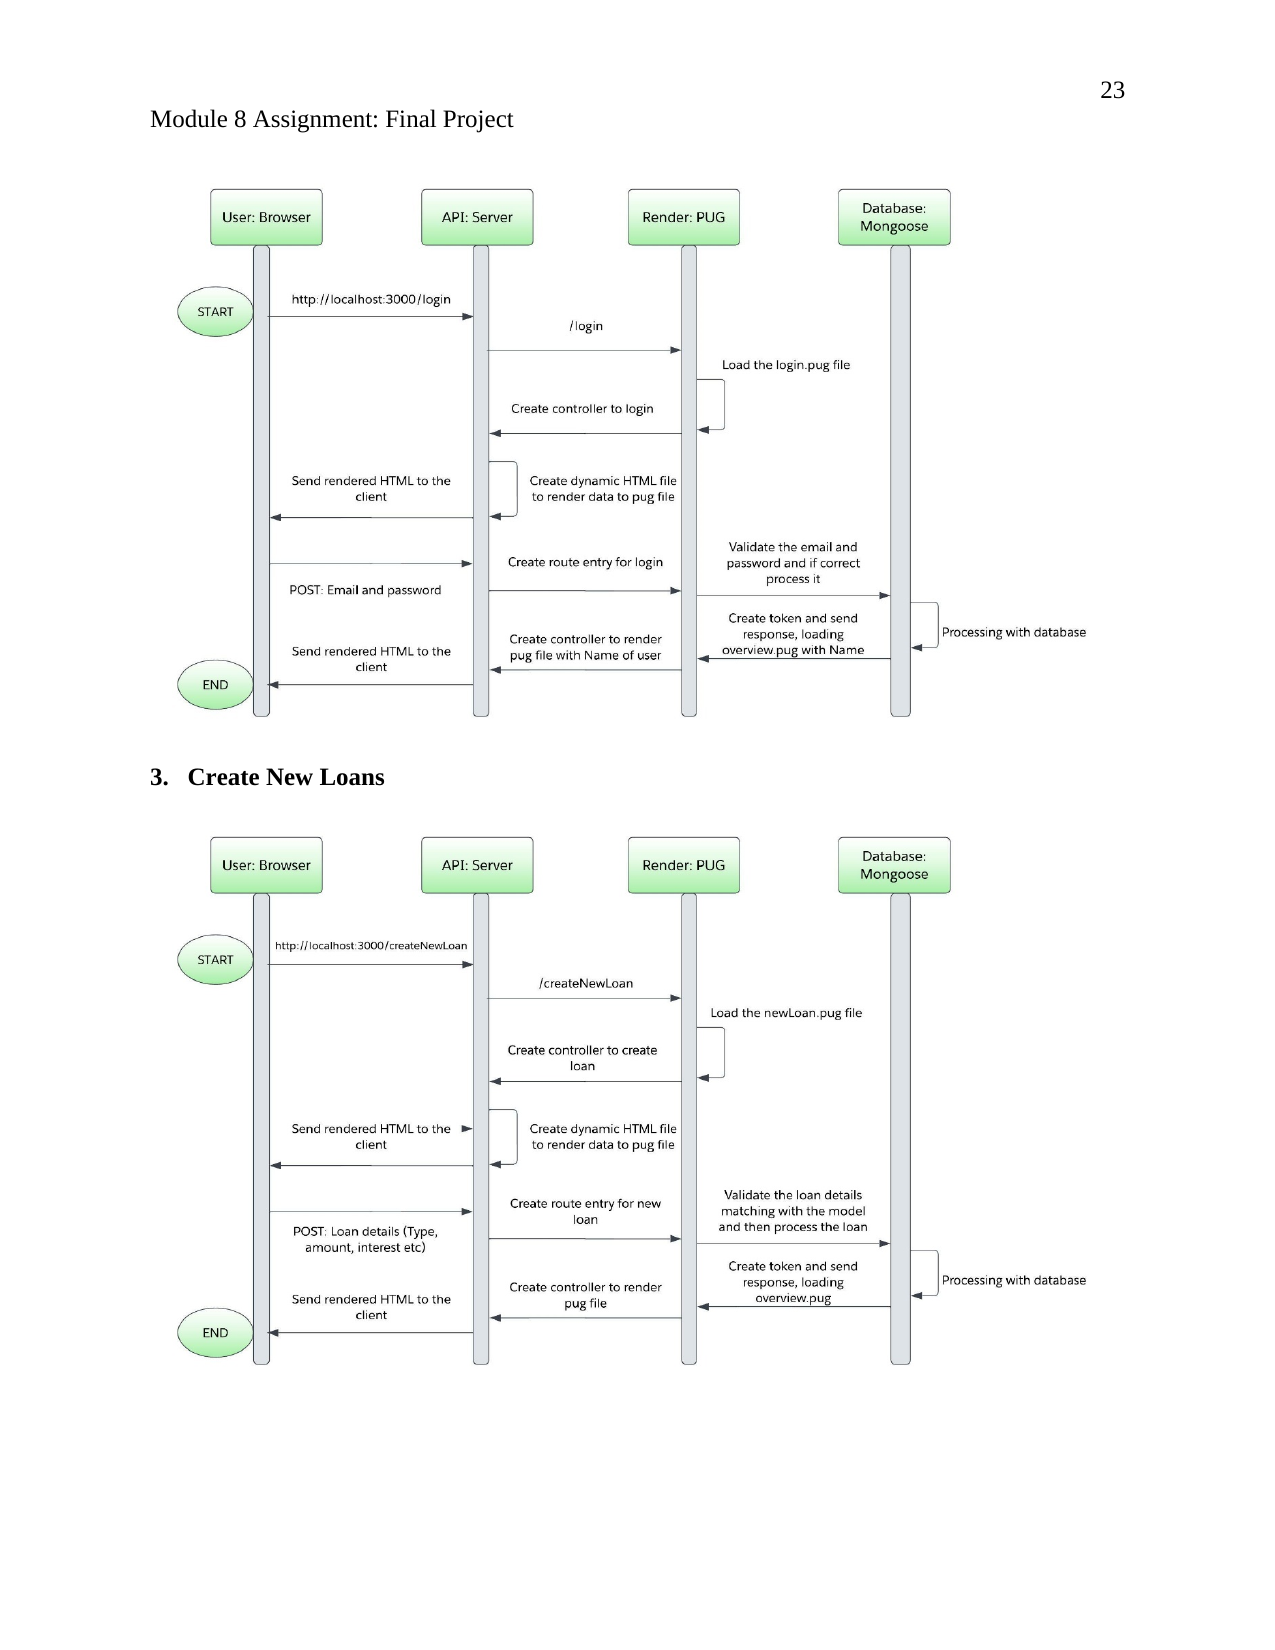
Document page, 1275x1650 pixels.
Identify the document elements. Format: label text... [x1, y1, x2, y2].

picture [150, 809, 1125, 1392]
picture [150, 161, 1125, 744]
list Create New Loans [150, 762, 1125, 791]
